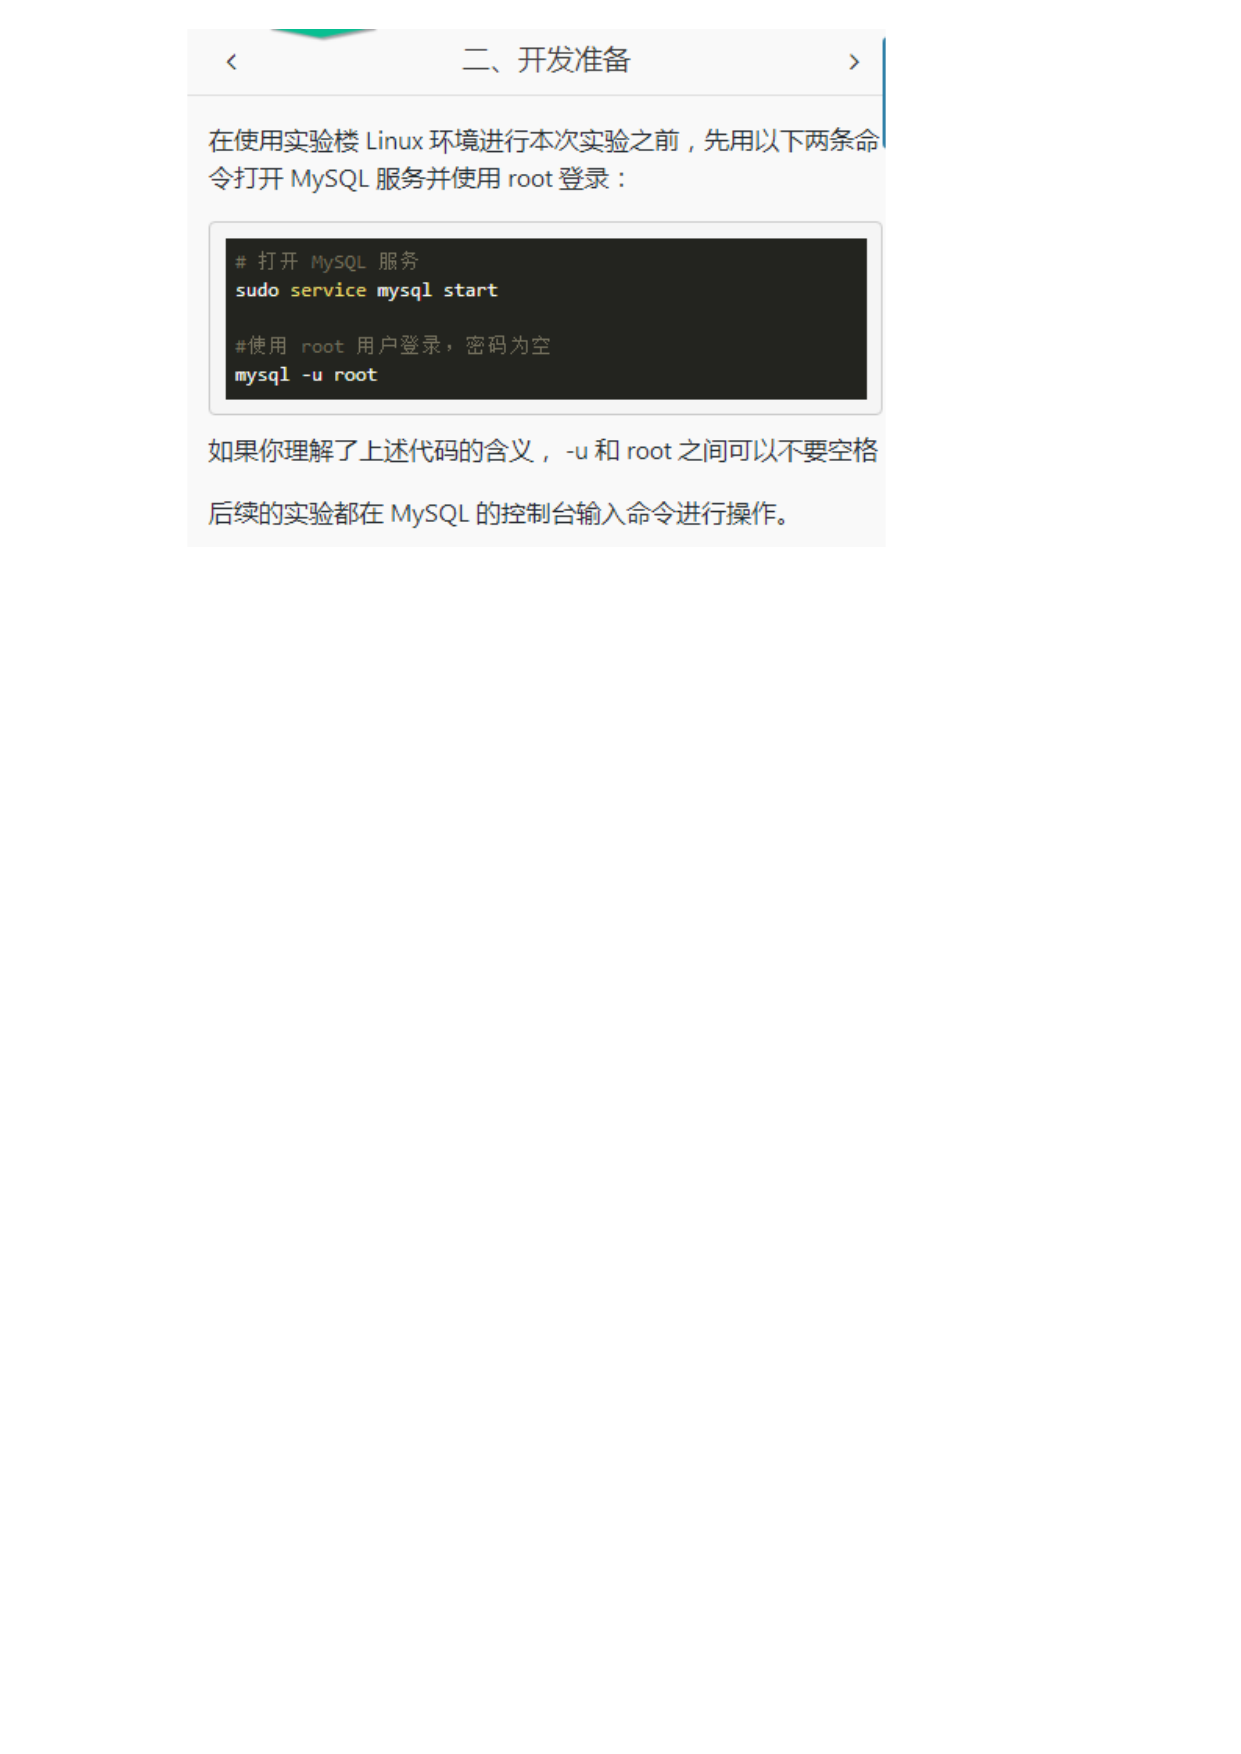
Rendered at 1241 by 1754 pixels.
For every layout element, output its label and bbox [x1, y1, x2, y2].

picture [187, 29, 886, 547]
